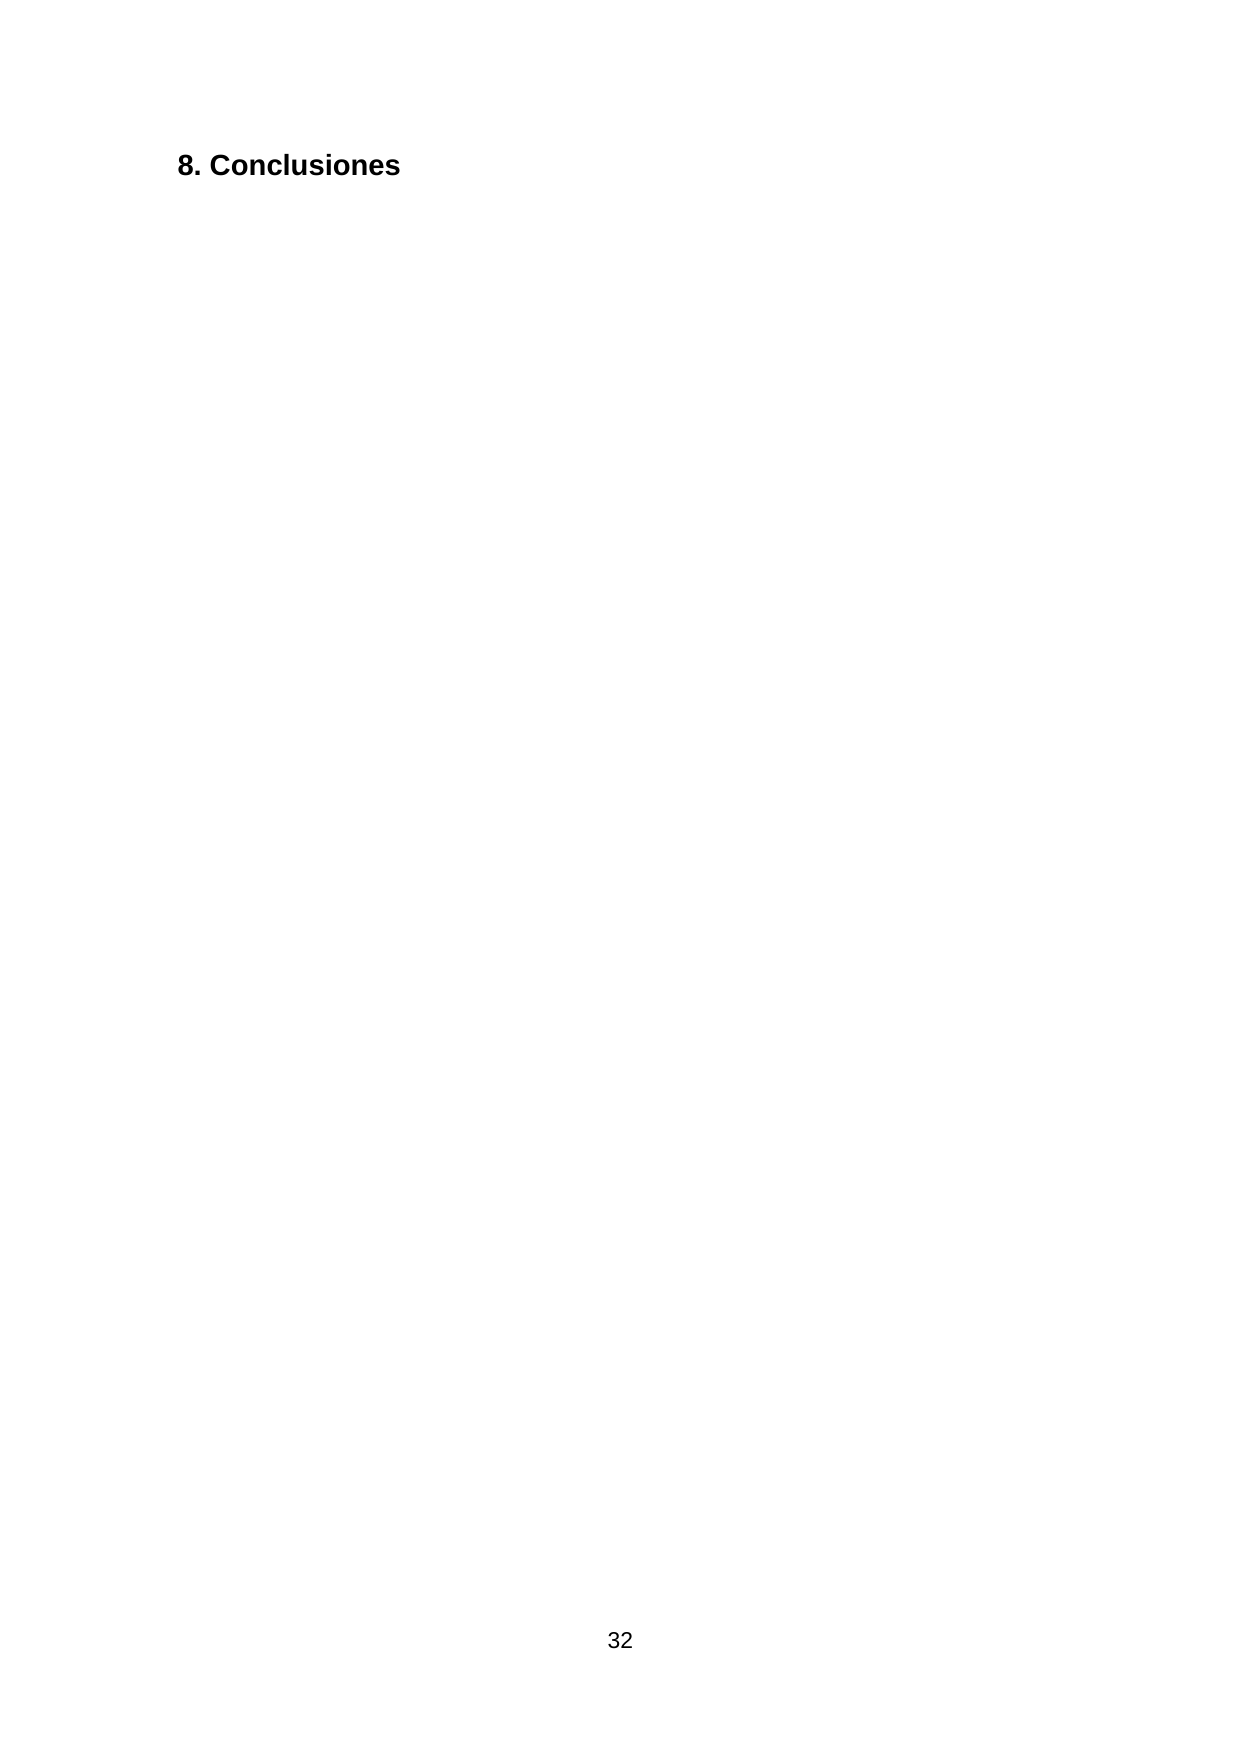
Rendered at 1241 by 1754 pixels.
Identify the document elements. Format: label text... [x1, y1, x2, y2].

subtitle 8. Conclusiones [177, 148, 1063, 181]
